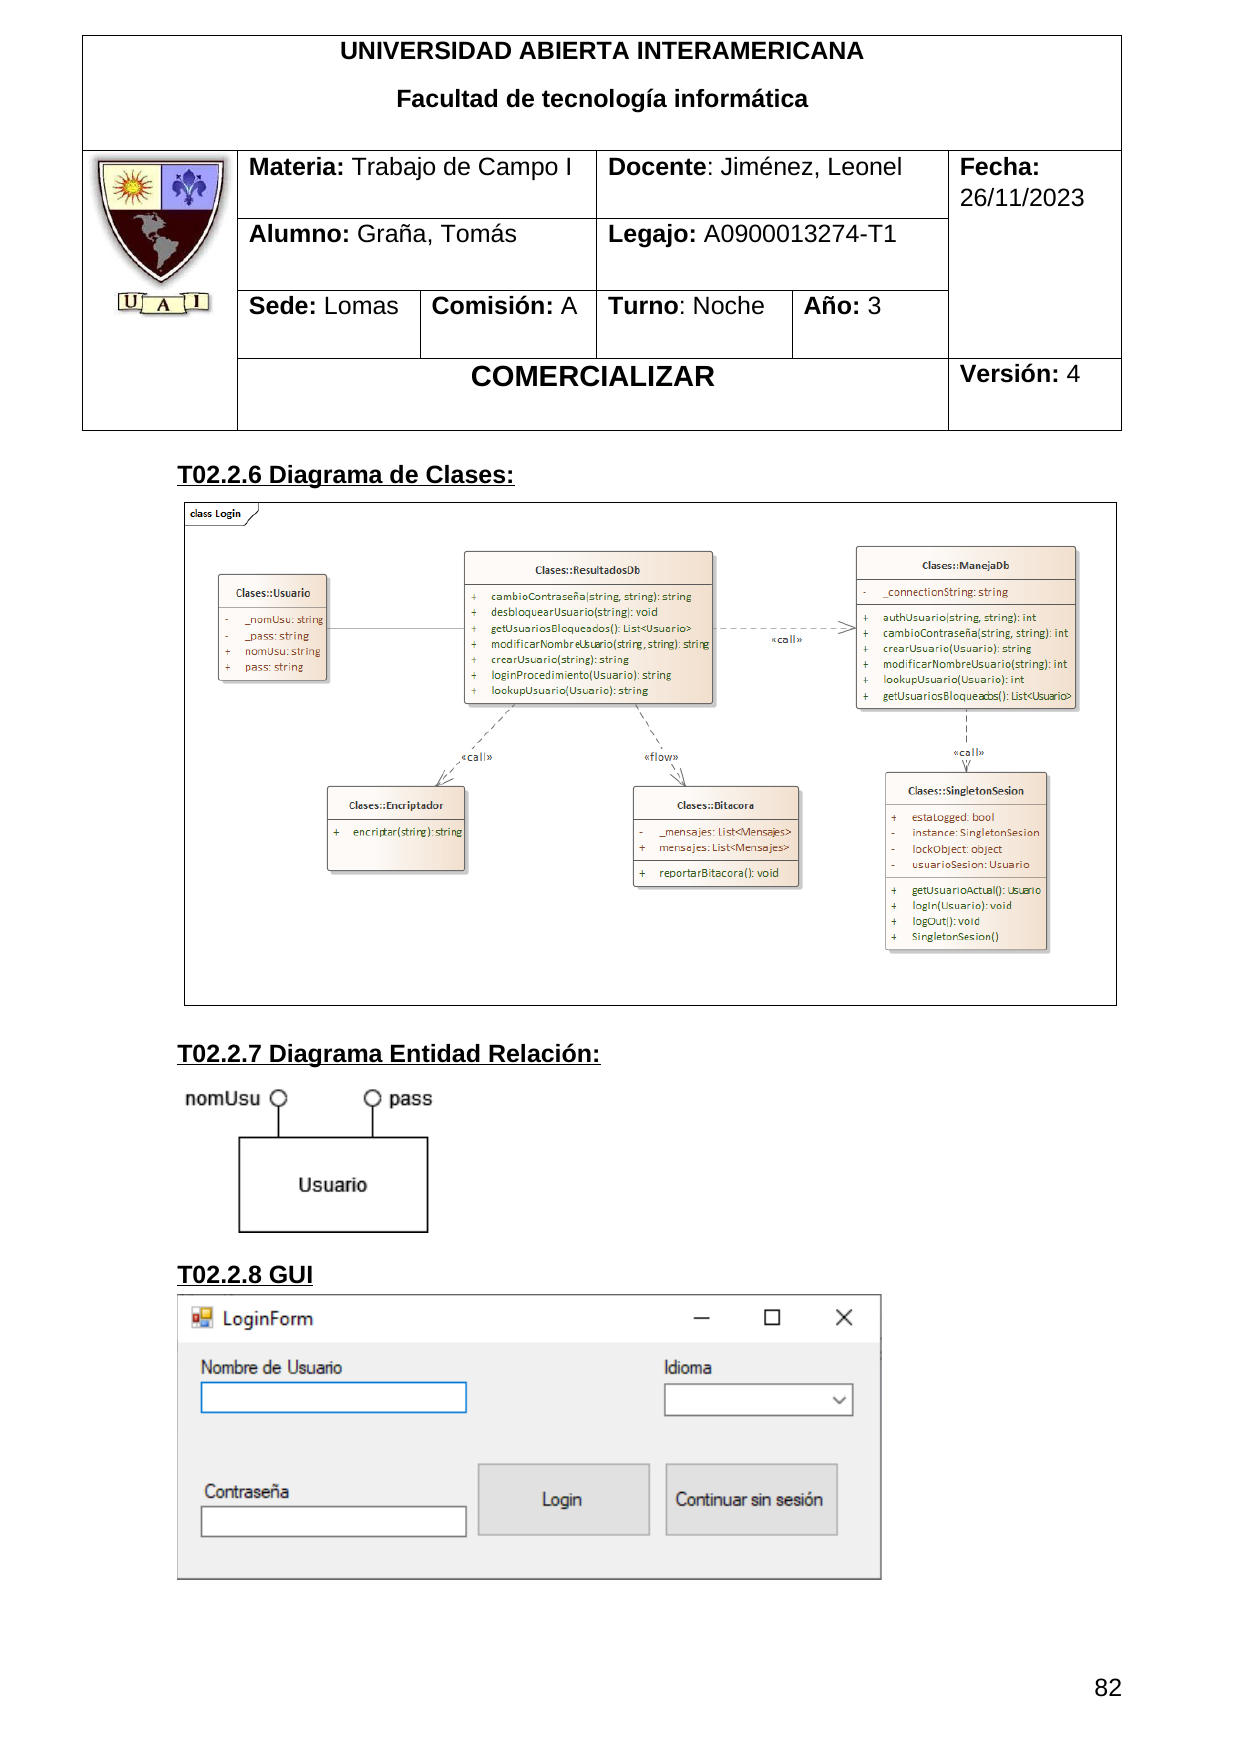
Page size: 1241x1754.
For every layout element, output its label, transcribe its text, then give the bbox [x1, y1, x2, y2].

picture [177, 1294, 882, 1580]
picture [177, 495, 1122, 1012]
picture [177, 1074, 460, 1233]
subtitle T02.2.8 GUI [177, 1259, 1122, 1288]
subtitle T02.2.7 Diagrama Entidad Relación: [177, 1039, 1122, 1068]
subtitle T02.2.6 Diagrama de Clases: [177, 460, 1122, 488]
picture [87, 151, 234, 320]
